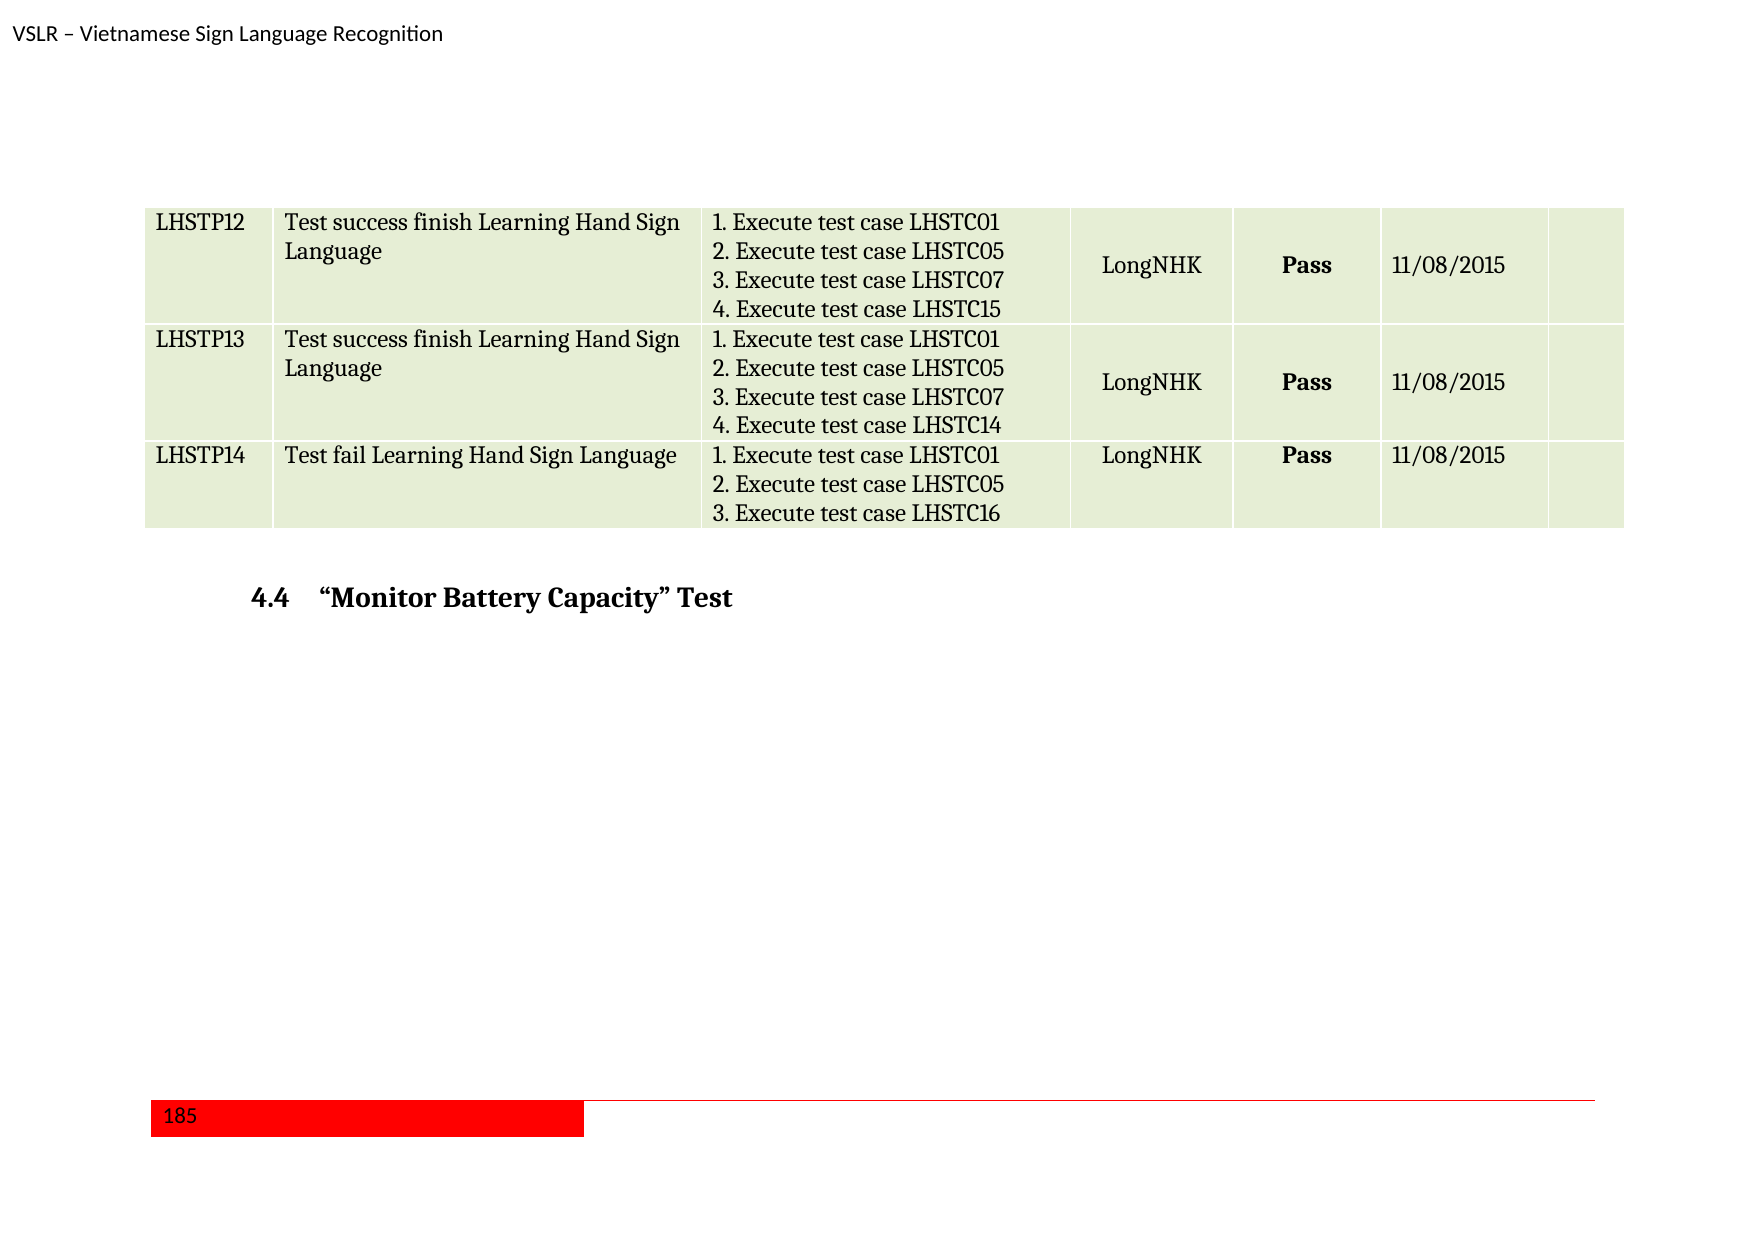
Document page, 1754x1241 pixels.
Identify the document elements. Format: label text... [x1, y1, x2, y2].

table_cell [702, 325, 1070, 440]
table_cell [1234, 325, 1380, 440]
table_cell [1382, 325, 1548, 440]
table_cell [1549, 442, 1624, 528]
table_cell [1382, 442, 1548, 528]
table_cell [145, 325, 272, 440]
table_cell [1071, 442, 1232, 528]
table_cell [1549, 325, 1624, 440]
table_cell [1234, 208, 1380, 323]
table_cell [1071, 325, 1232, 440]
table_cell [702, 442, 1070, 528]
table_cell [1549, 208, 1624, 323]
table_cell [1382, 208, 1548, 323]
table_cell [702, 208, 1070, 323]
subtitle “Monitor Battery Capacity” Test [251, 581, 1606, 614]
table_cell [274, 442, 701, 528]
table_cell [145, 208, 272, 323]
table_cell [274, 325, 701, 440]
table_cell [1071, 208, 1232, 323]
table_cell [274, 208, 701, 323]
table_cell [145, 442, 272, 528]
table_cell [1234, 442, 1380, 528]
